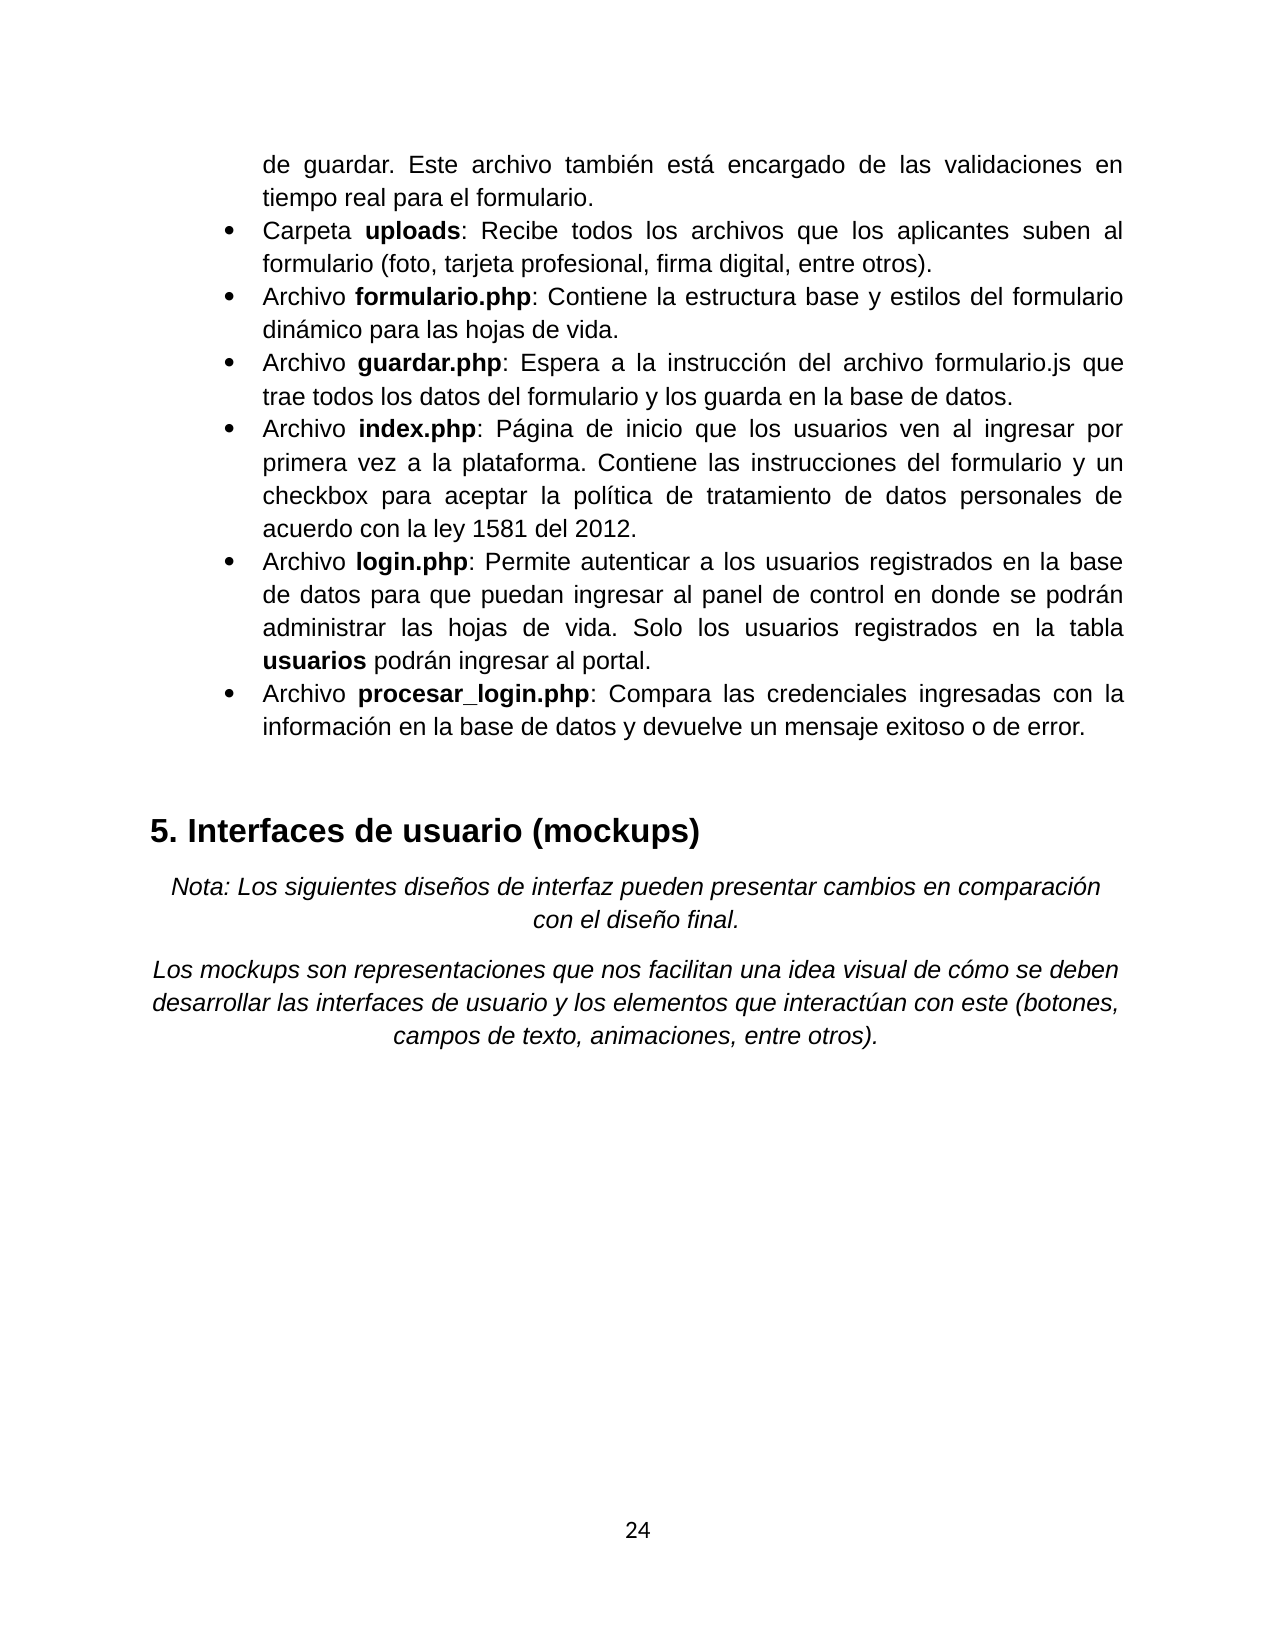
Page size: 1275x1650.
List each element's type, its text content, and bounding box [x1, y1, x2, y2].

list Archivo login.php: Permite autenticar a los usuarios registrados en la base de datos para que puedan ingresar al panel de control en donde se podrán administrar las hojas de vida. Solo los usuarios registrados en la tabla usuarios podrán ingresar al portal. [225, 547, 1125, 674]
list Interfaces de usuario (mockups) [150, 811, 1125, 850]
list Archivo formulario.php: Contiene la estructura base y estilos del formulario dinámico para las hojas de vida. [225, 282, 1125, 344]
list Archivo guardar.php: Espera a la instrucción del archivo formulario.js que trae todos los datos del formulario y los guarda en la base de datos. [225, 348, 1125, 410]
list Archivo index.php: Página de inicio que los usuarios ven al ingresar por primera vez a la plataforma. Contiene las instrucciones del formulario y un checkbox para aceptar la política de tratamiento de datos personales de acuerdo con la ley 1581 del 2012. [225, 414, 1125, 542]
list Archivo procesar_login.php: Compara las credenciales ingresadas con la información en la base de datos y devuelve un mensaje exitoso o de error. [225, 679, 1125, 741]
text Nota: Los siguientes diseños de interfaz pueden presentar cambios en comparación con el diseño final. [150, 872, 1125, 934]
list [225, 150, 1125, 212]
text Los mockups son representaciones que nos facilitan una idea visual de cómo se deben desarrollar las interfaces de usuario y los elementos que interactúan con este (botones, campos de texto, animaciones, entre otros). [150, 955, 1125, 1050]
list Carpeta uploads: Recibe todos los archivos que los aplicantes suben al formulario (foto, tarjeta profesional, firma digital, entre otros). [225, 216, 1125, 278]
